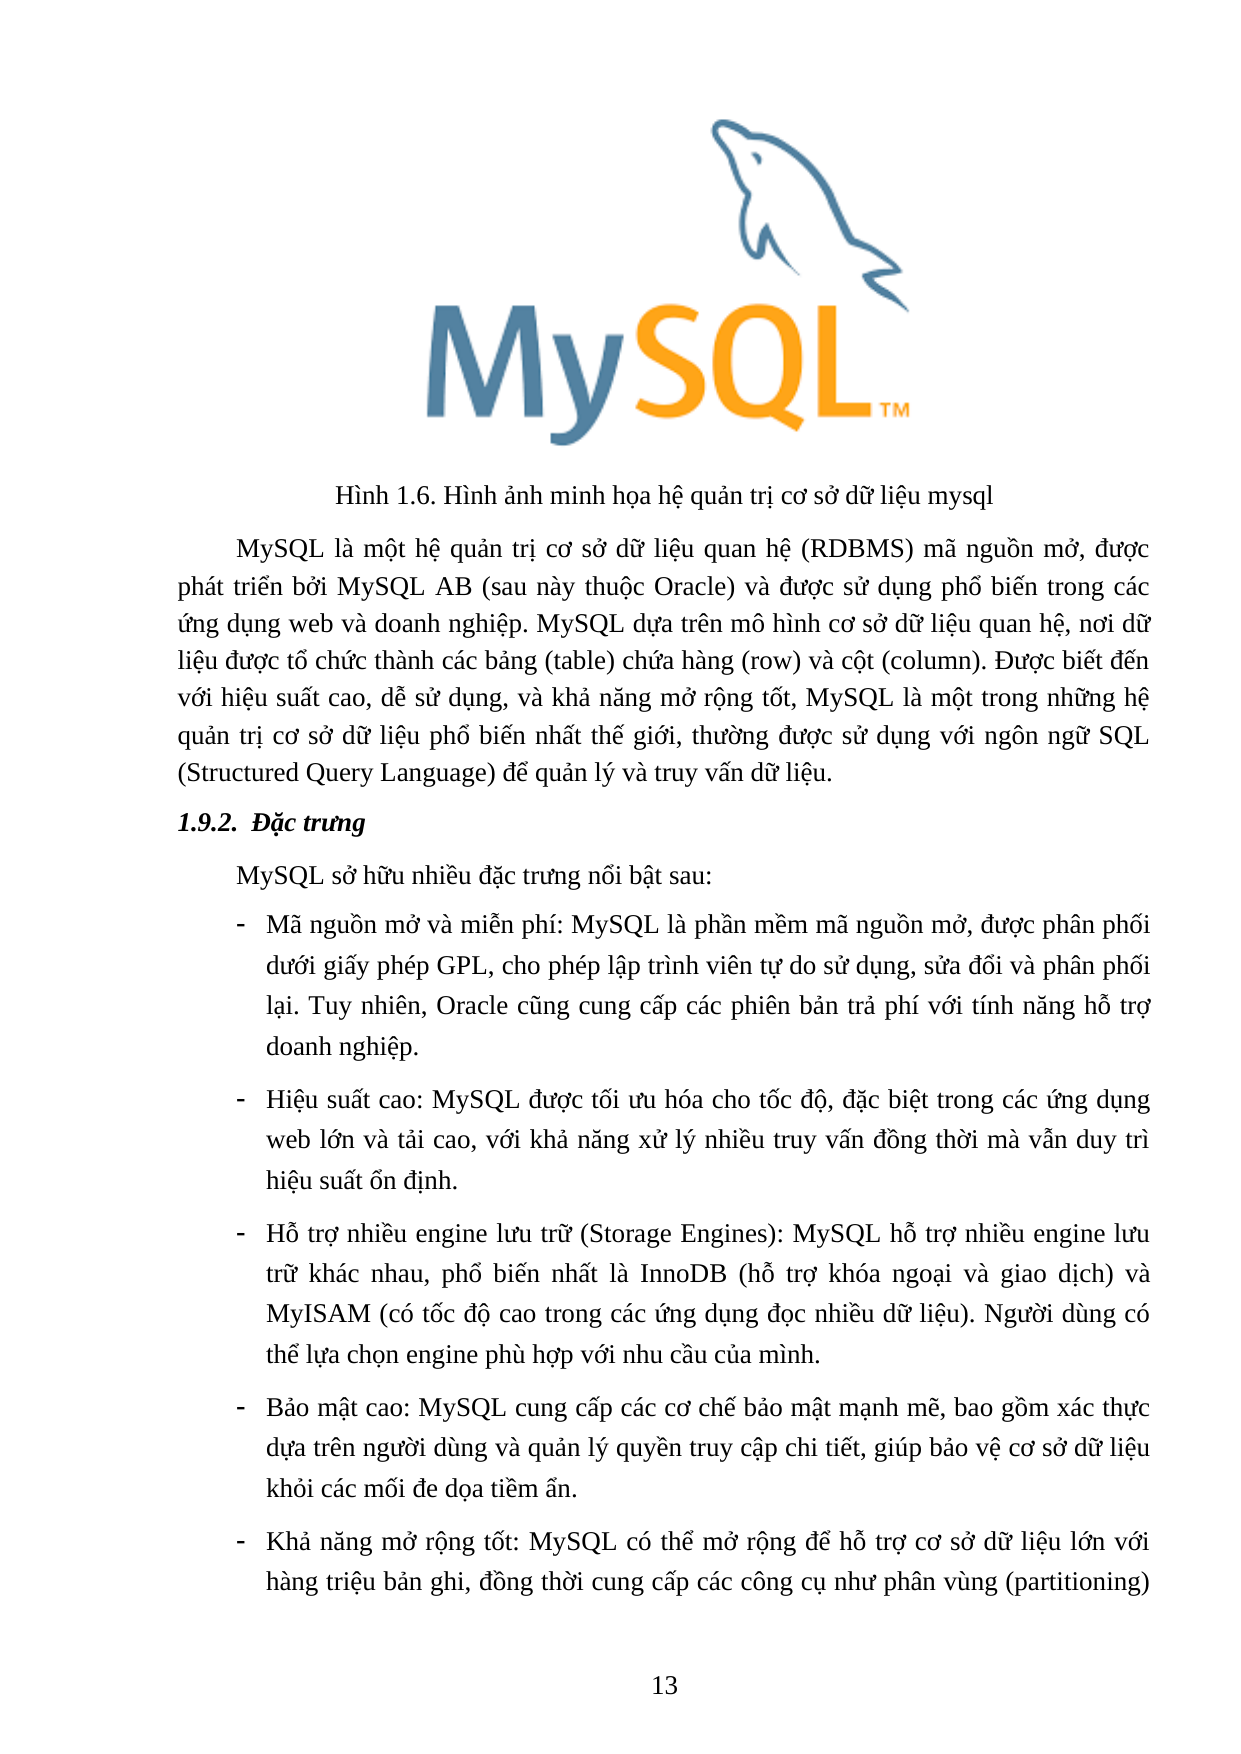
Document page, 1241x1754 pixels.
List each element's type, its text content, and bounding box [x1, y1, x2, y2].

text Mã nguồn mở và miễn phí: MySQL là phần mềm mã nguồn mở, được phân phối dưới giấy phép GPL, cho phép lập trình viên tự do sử dụng, sửa đổi và phân phối lại. Tuy nhiên, Oracle cũng cung cấp các phiên bản trả phí với tính năng hỗ trợ doanh nghiệp. [236, 908, 1152, 1061]
picture [361, 118, 968, 458]
text Hỗ trợ nhiều engine lưu trữ (Storage Engines): MySQL hỗ trợ nhiều engine lưu trữ khác nhau, phổ biến nhất là InnoDB (hỗ trợ khóa ngoại và giao dịch) và MyISAM (có tốc độ cao trong các ứng dụng đọc nhiều dữ liệu). Người dùng có thể lựa chọn engine phù hợp với nhu cầu của mình. [236, 1217, 1152, 1369]
text MySQL sở hữu nhiều đặc trưng nổi bật sau: [177, 859, 1152, 890]
text Hiệu suất cao: MySQL được tối ưu hóa cho tốc độ, đặc biệt trong các ứng dụng web lớn và tải cao, với khả năng xử lý nhiều truy vấn đồng thời mà vẫn duy trì hiệu suất ổn định. [236, 1083, 1152, 1195]
subtitle Đặc trưng [177, 806, 1152, 837]
text Bảo mật cao: MySQL cung cấp các cơ chế bảo mật mạnh mẽ, bao gồm xác thực dựa trên người dùng và quản lý quyền truy cập chi tiết, giúp bảo vệ cơ sở dữ liệu khỏi các mối đe dọa tiềm ẩn. [236, 1391, 1152, 1503]
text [236, 1525, 1152, 1596]
text MySQL là một hệ quản trị cơ sở dữ liệu quan hệ (RDBMS) mã nguồn mở, được phát triển bởi MySQL AB (sau này thuộc Oracle) và được sử dụng phổ biến trong các ứng dụng web và doanh nghiệp. MySQL dựa trên mô hình cơ sở dữ liệu quan hệ, nơi dữ liệu được tổ chức thành các bảng (table) chứa hàng (row) và cột (column). Được biết đến với hiệu suất cao, dễ sử dụng, và khả năng mở rộng tốt, MySQL là một trong những hệ quản trị cơ sở dữ liệu phổ biến nhất thế giới, thường được sử dụng với ngôn ngữ SQL (Structured Query Language) để quản lý và truy vấn dữ liệu. [177, 532, 1152, 787]
